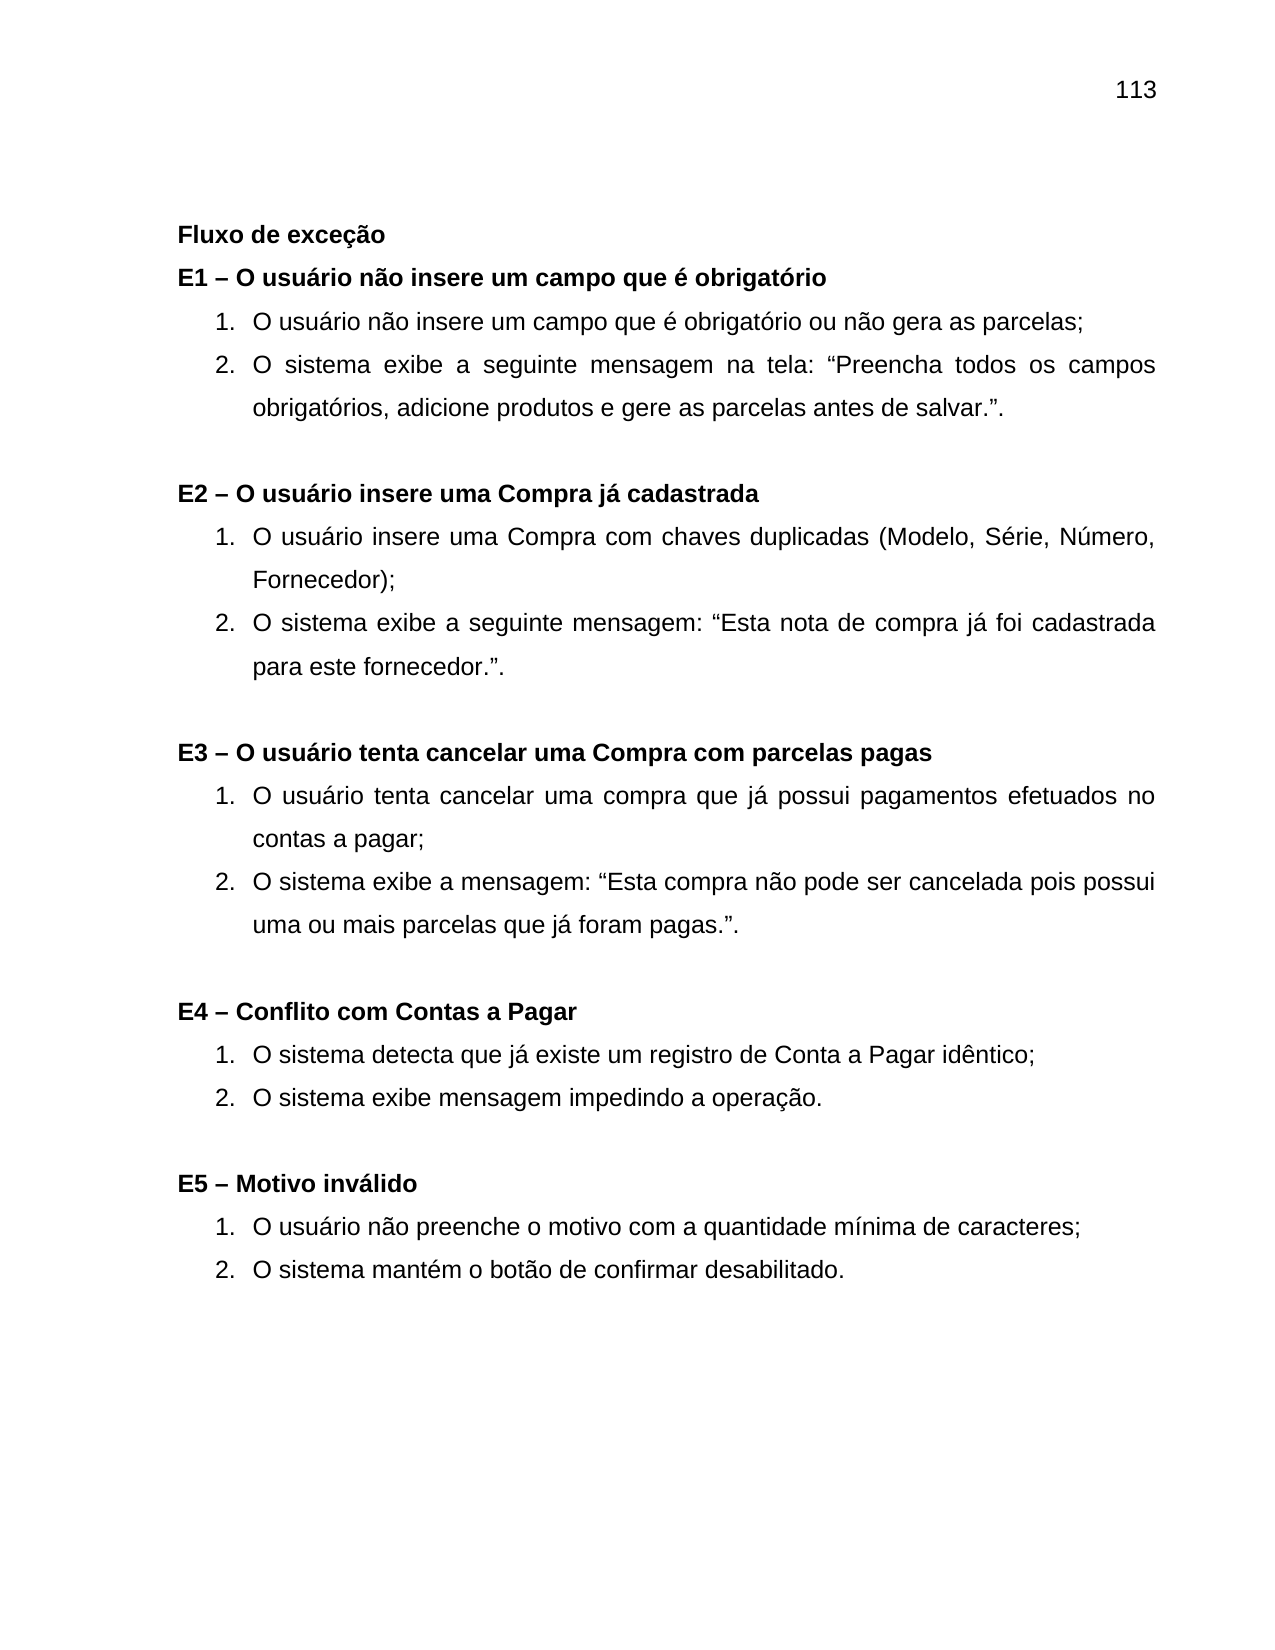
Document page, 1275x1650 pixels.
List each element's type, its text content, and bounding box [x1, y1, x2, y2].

text E5 – Motivo inválido [177, 1169, 1157, 1198]
list O sistema exibe a mensagem: “Esta compra não pode ser cancelada pois possui uma ou mais parcelas que já foram pagas.”. [215, 867, 1157, 939]
list O usuário insere uma Compra com chaves duplicadas (Modelo, Série, Número, Fornecedor); [215, 522, 1157, 594]
list O sistema exibe mensagem impedindo a operação. [215, 1083, 1157, 1112]
list O usuário não preenche o motivo com a quantidade mínima de caracteres; [215, 1212, 1157, 1241]
list O usuário tenta cancelar uma compra que já possui pagamentos efetuados no contas a pagar; [215, 781, 1157, 853]
text E2 – O usuário insere uma Compra já cadastrada [177, 479, 1157, 508]
list O sistema mantém o botão de confirmar desabilitado. [215, 1255, 1157, 1284]
list O sistema exibe a seguinte mensagem: “Esta nota de compra já foi cadastrada para este fornecedor.”. [215, 608, 1157, 680]
text E3 – O usuário tenta cancelar uma Compra com parcelas pagas [177, 738, 1157, 767]
list O usuário não insere um campo que é obrigatório ou não gera as parcelas; [215, 307, 1157, 335]
list O sistema exibe a seguinte mensagem na tela: “Preencha todos os campos obrigatórios, adicione produtos e gere as parcelas antes de salvar.”. [215, 350, 1157, 422]
text E4 – Conflito com Contas a Pagar [177, 997, 1157, 1025]
text Fluxo de exceção [177, 220, 1157, 249]
list O sistema detecta que já existe um registro de Conta a Pagar idêntico; [215, 1040, 1157, 1068]
text E1 – O usuário não insere um campo que é obrigatório [177, 263, 1157, 292]
